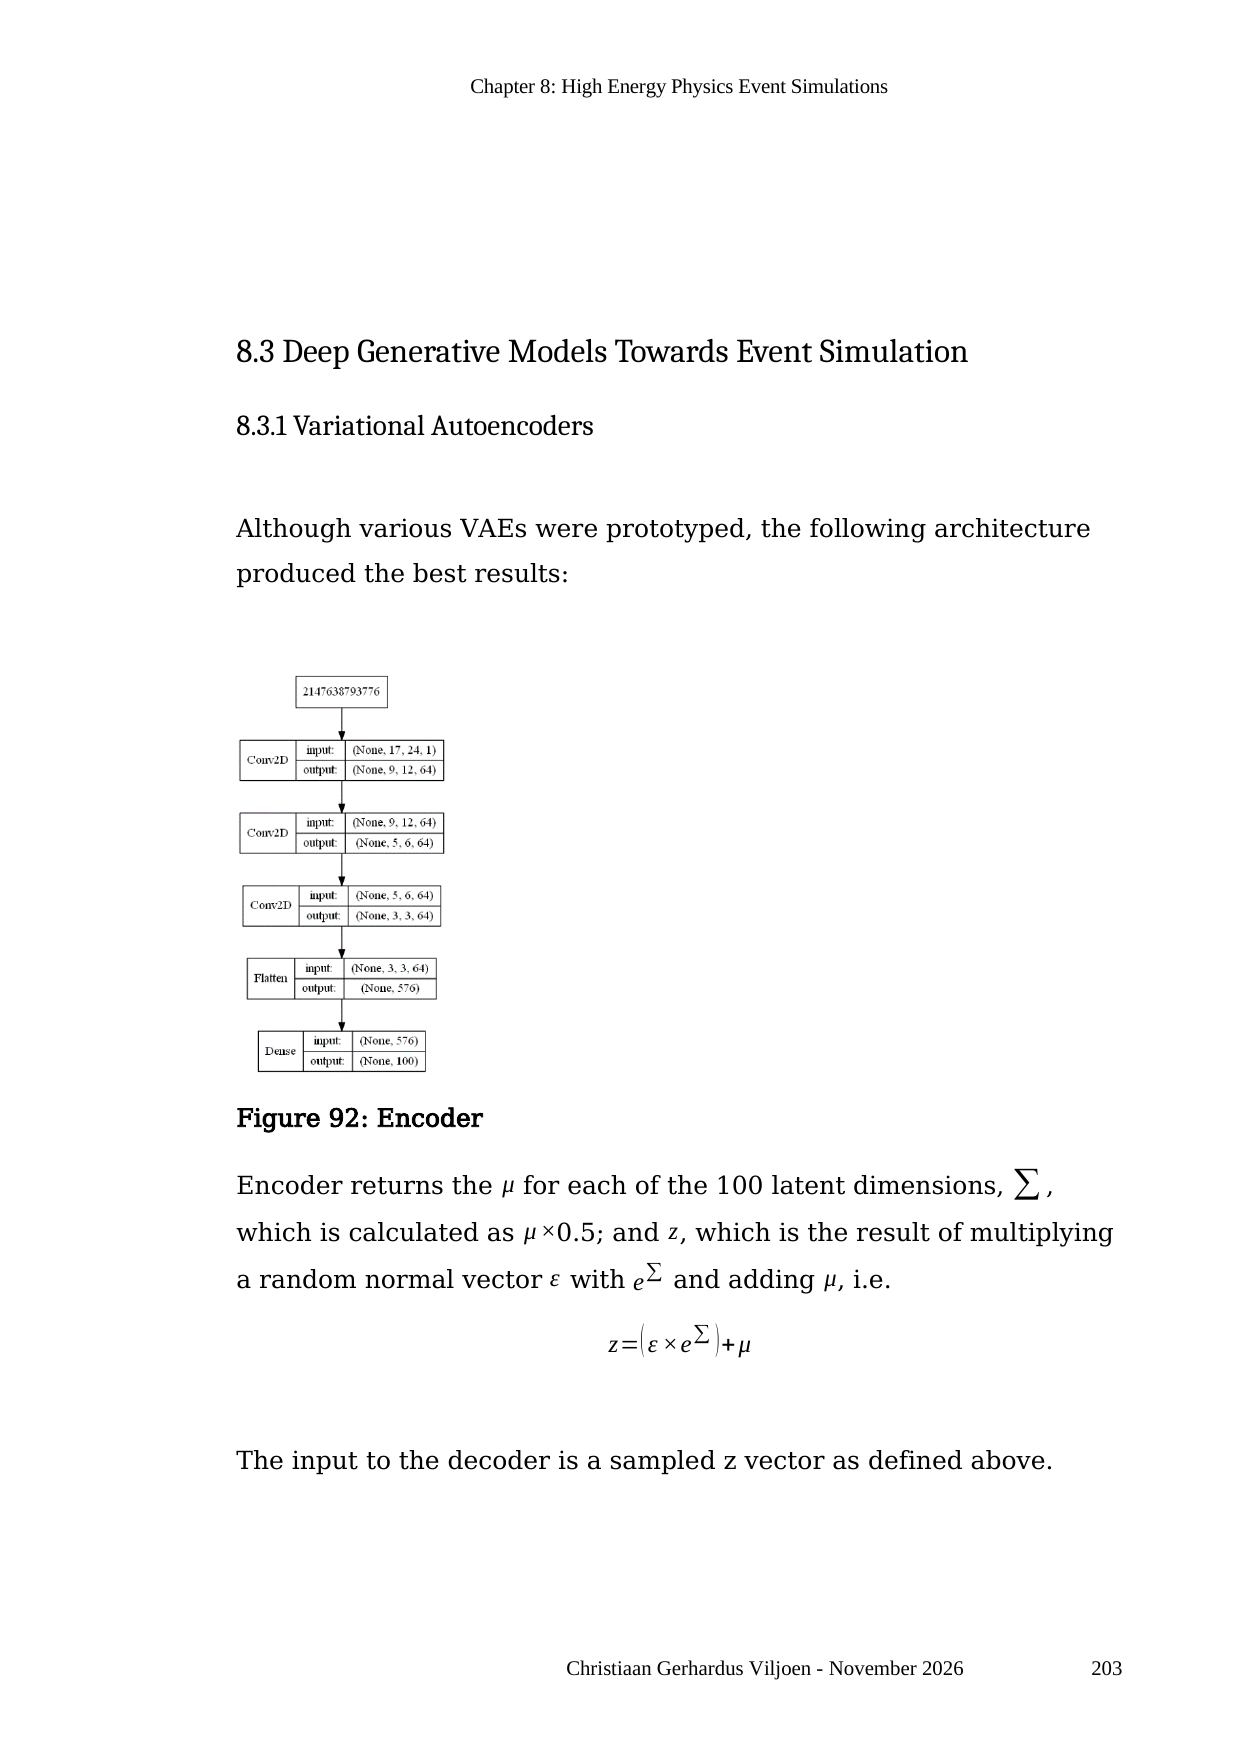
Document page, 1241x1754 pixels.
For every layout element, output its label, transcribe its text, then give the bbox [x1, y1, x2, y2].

text Encoder returns the for each of the 100 latent dimensions, , which is calculated as 0.5; and , which is the result of multiplying a random normal vector with and adding , i.e. [236, 1168, 1122, 1295]
subtitle Variational Autoencoders [236, 409, 1122, 442]
picture [236, 672, 447, 1075]
text Although various VAEs were prototyped, the following architecture produced the best results: [236, 512, 1122, 587]
subtitle Deep Generative Models Towards Event Simulation [236, 333, 1122, 371]
text The input to the decoder is a sampled z vector as defined above. [236, 1445, 1122, 1475]
